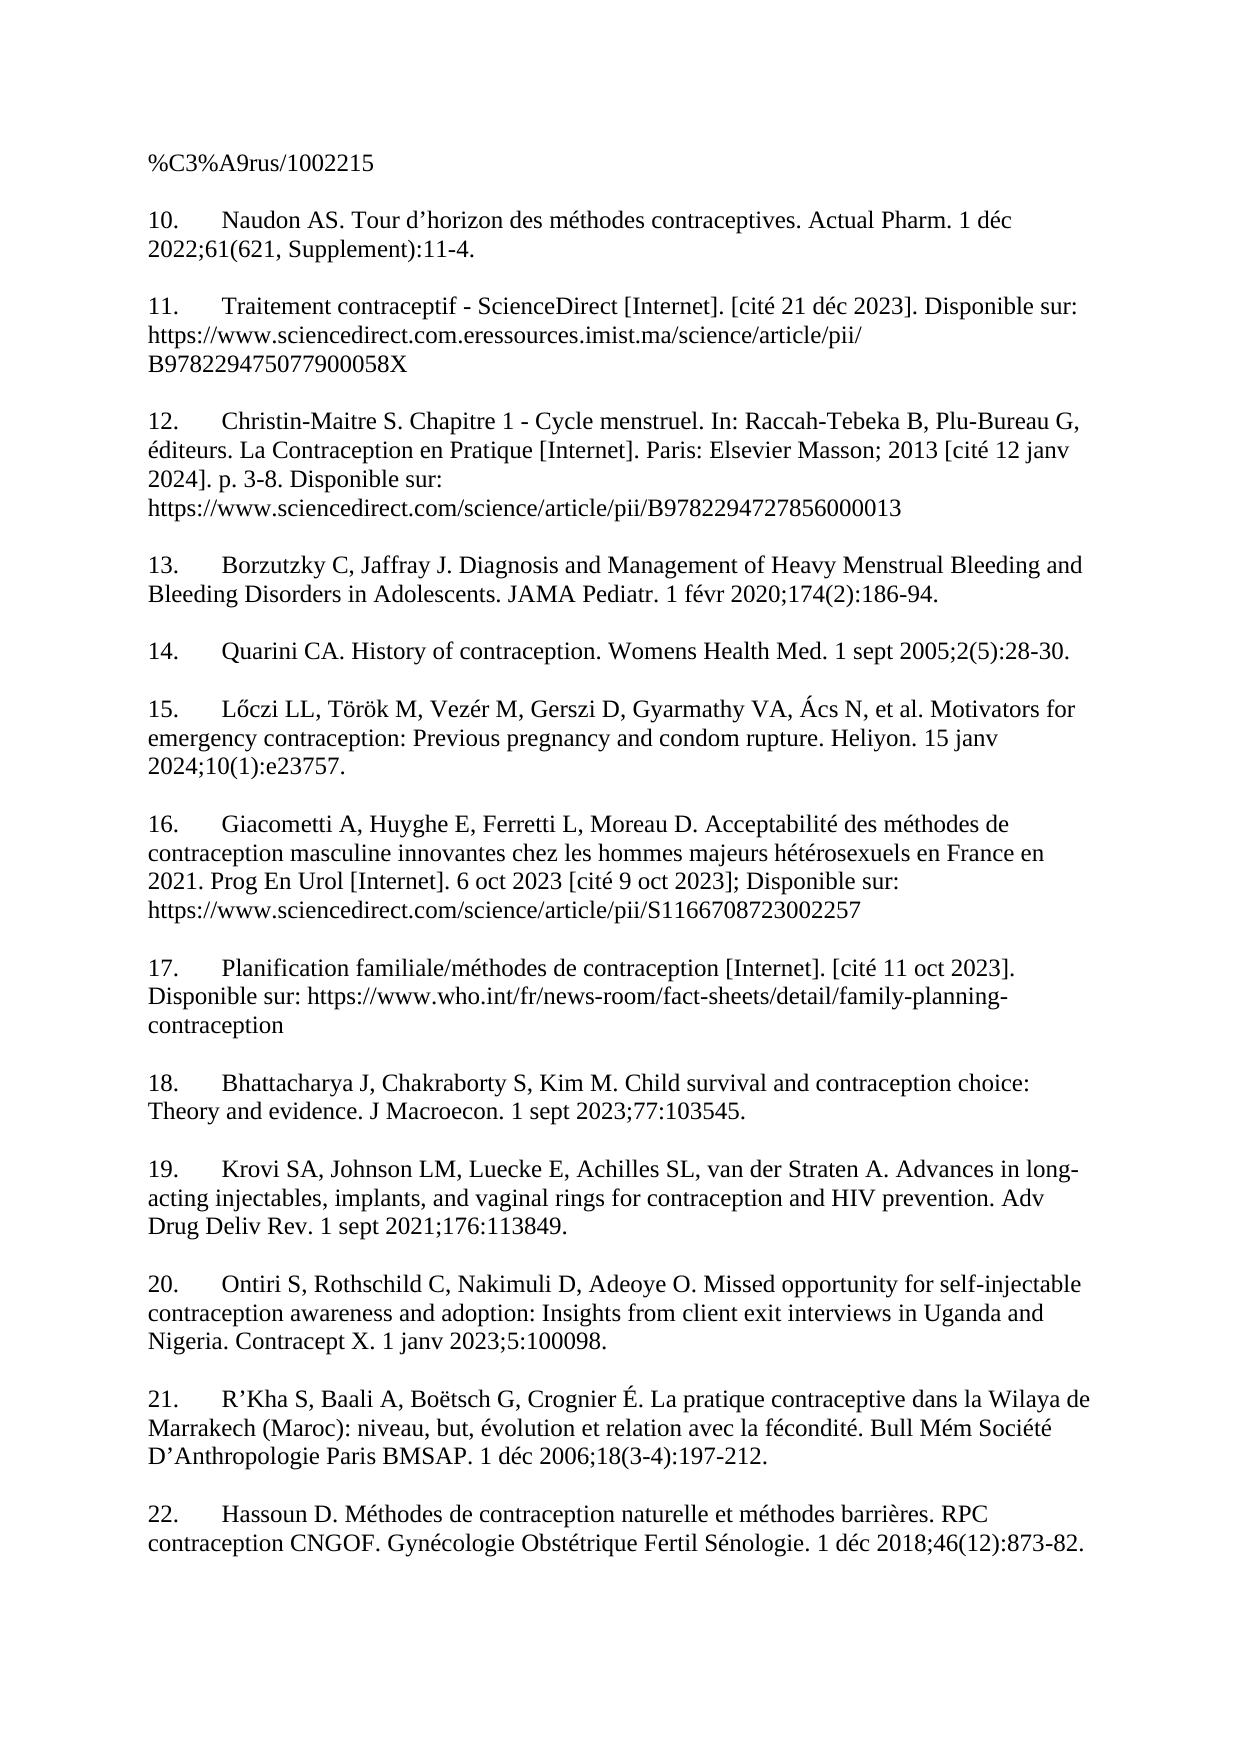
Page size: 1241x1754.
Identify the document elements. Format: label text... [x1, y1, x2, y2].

text 10. Naudon AS. Tour d’horizon des méthodes contraceptives. Actual Pharm. 1 déc 2022;61(621, Supplement):11‑4. [148, 205, 1093, 263]
text 18. Bhattacharya J, Chakraborty S, Kim M. Child survival and contraception choice: Theory and evidence. J Macroecon. 1 sept 2023;77:103545. [148, 1068, 1093, 1125]
text 12. Christin-Maitre S. Chapitre 1 - Cycle menstruel. In: Raccah-Tebeka B, Plu-Bureau G, éditeurs. La Contraception en Pratique [Internet]. Paris: Elsevier Masson; 2013 [cité 12 janv 2024]. p. 3‑8. Disponible sur: https://www.sciencedirect.com/science/article/pii/B9782294727856000013 [148, 406, 1093, 521]
text 15. Lőczi LL, Török M, Vezér M, Gerszi D, Gyarmathy VA, Ács N, et al. Motivators for emergency contraception: Previous pregnancy and condom rupture. Heliyon. 15 janv 2024;10(1):e23757. [148, 694, 1093, 780]
text 16. Giacometti A, Huyghe E, Ferretti L, Moreau D. Acceptabilité des méthodes de contraception masculine innovantes chez les hommes majeurs hétérosexuels en France en 2021. Prog En Urol [Internet]. 6 oct 2023 [cité 9 oct 2023]; Disponible sur: https://www.sciencedirect.com/science/article/pii/S1166708723002257 [148, 809, 1093, 924]
text 21. R’Kha S, Baali A, Boëtsch G, Crognier É. La pratique contraceptive dans la Wilaya de Marrakech (Maroc): niveau, but, évolution et relation avec la fécondité. Bull Mém Société D’Anthropologie Paris BMSAP. 1 déc 2006;18(3‑4):197‑212. [148, 1384, 1093, 1470]
text 19. Krovi SA, Johnson LM, Luecke E, Achilles SL, van der Straten A. Advances in long-acting injectables, implants, and vaginal rings for contraception and HIV prevention. Adv Drug Deliv Rev. 1 sept 2021;176:113849. [148, 1154, 1093, 1240]
text 17. Planification familiale/méthodes de contraception [Internet]. [cité 11 oct 2023]. Disponible sur: https://www.who.int/fr/news-room/fact-sheets/detail/family-planning-contraception [148, 953, 1093, 1039]
text 13. Borzutzky C, Jaffray J. Diagnosis and Management of Heavy Menstrual Bleeding and Bleeding Disorders in Adolescents. JAMA Pediatr. 1 févr 2020;174(2):186‑94. [148, 550, 1093, 608]
text 14. Quarini CA. History of contraception. Womens Health Med. 1 sept 2005;2(5):28‑30. [148, 636, 1093, 665]
text 11. Traitement contraceptif - ScienceDirect [Internet]. [cité 21 déc 2023]. Disponible sur: https://www.sciencedirect.com.eressources.imist.ma/science/article/pii/B978229475077900058X [148, 291, 1093, 378]
text 20. Ontiri S, Rothschild C, Nakimuli D, Adeoye O. Missed opportunity for self-injectable contraception awareness and adoption: Insights from client exit interviews in Uganda and Nigeria. Contracept X. 1 janv 2023;5:100098. [148, 1269, 1093, 1355]
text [148, 148, 1093, 176]
text 22. Hassoun D. Méthodes de contraception naturelle et méthodes barrières. RPC contraception CNGOF. Gynécologie Obstétrique Fertil Sénologie. 1 déc 2018;46(12):873‑82. [148, 1499, 1093, 1556]
